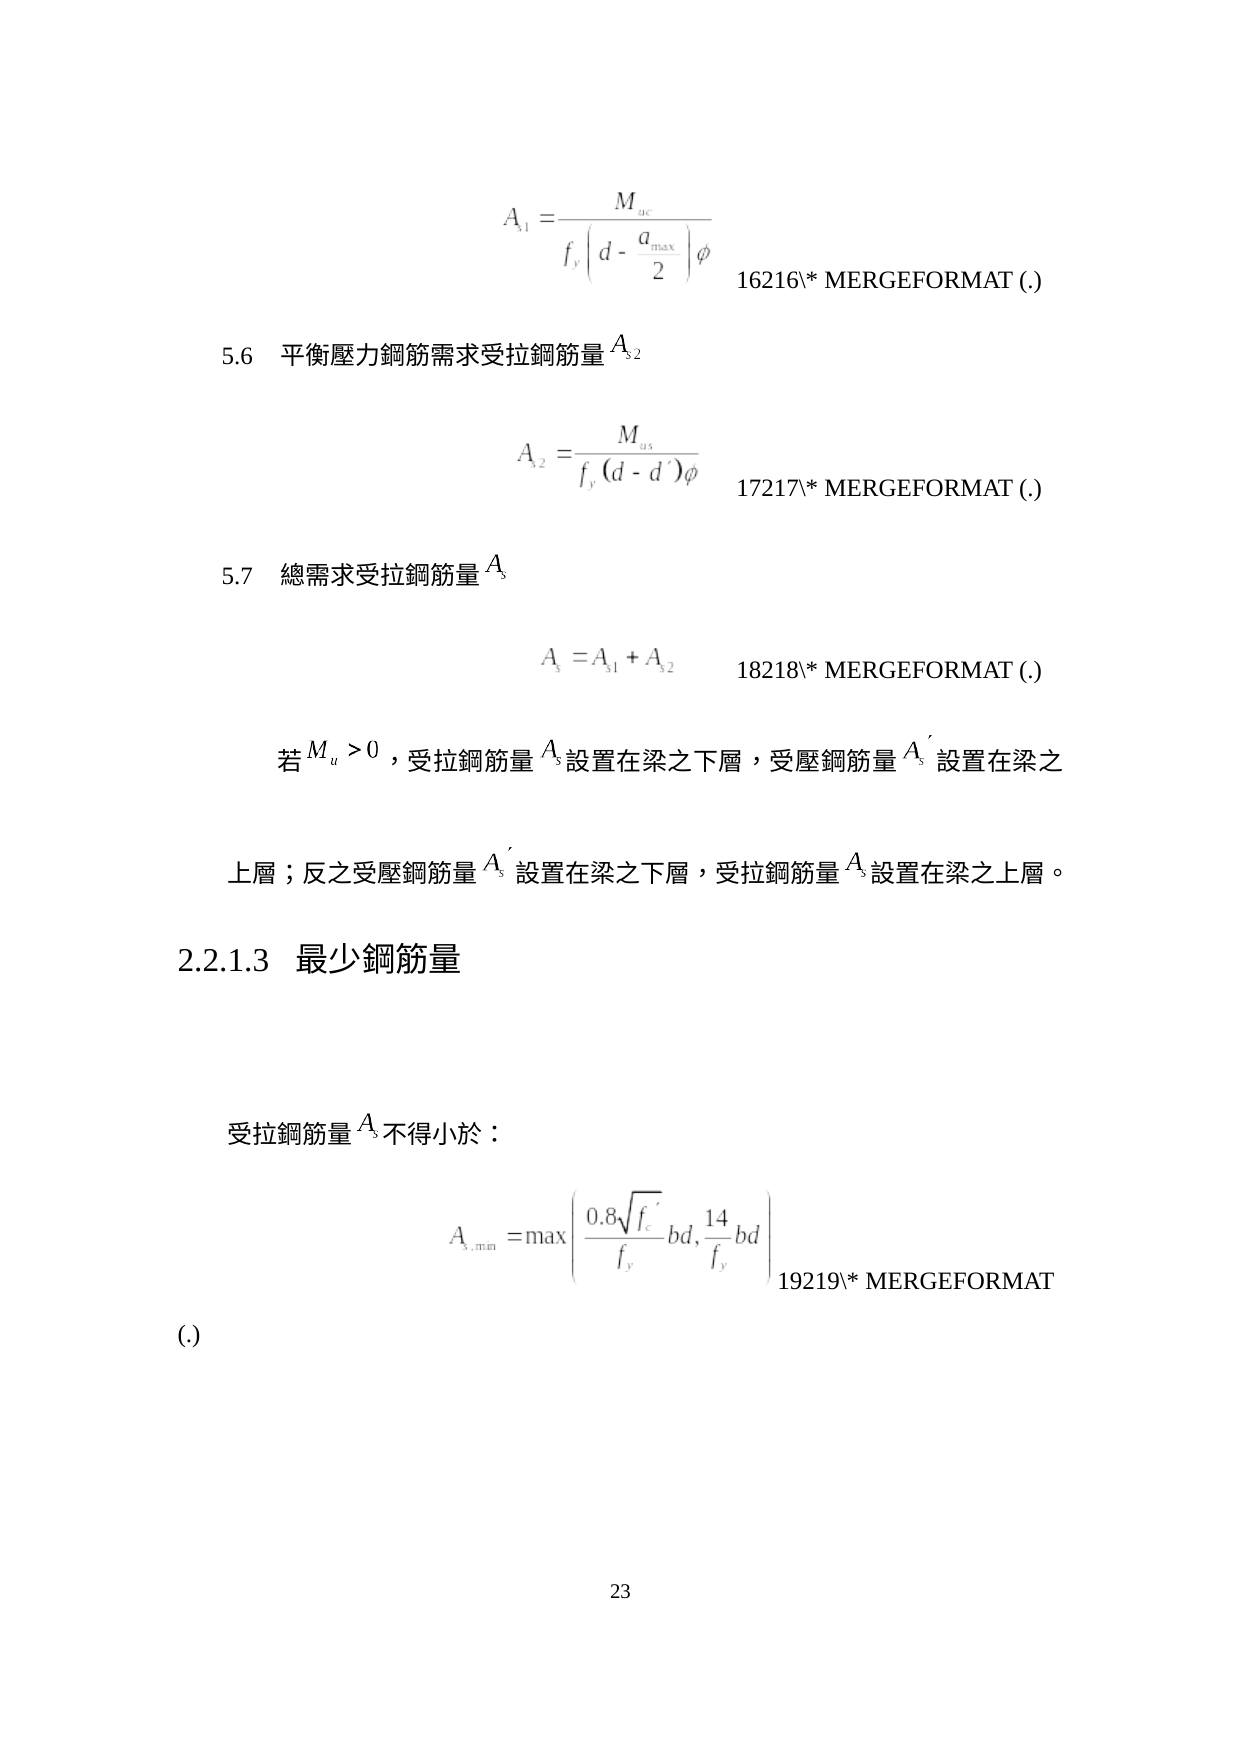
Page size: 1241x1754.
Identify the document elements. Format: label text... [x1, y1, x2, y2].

text 若，受拉鋼筋量設置在梁之下層，受壓鋼筋量設置在梁之上層；反之受壓鋼筋量設置在梁之下層，受拉鋼筋量設置在梁之上層。 [227, 713, 1063, 901]
list 平衡壓力鋼筋需求受拉鋼筋量 [221, 311, 1063, 386]
subtitle 最少鋼筋量 [177, 919, 1063, 994]
list 總需求受拉鋼筋量 [221, 531, 1063, 606]
text 受拉鋼筋量不得小於： [177, 1091, 1063, 1166]
